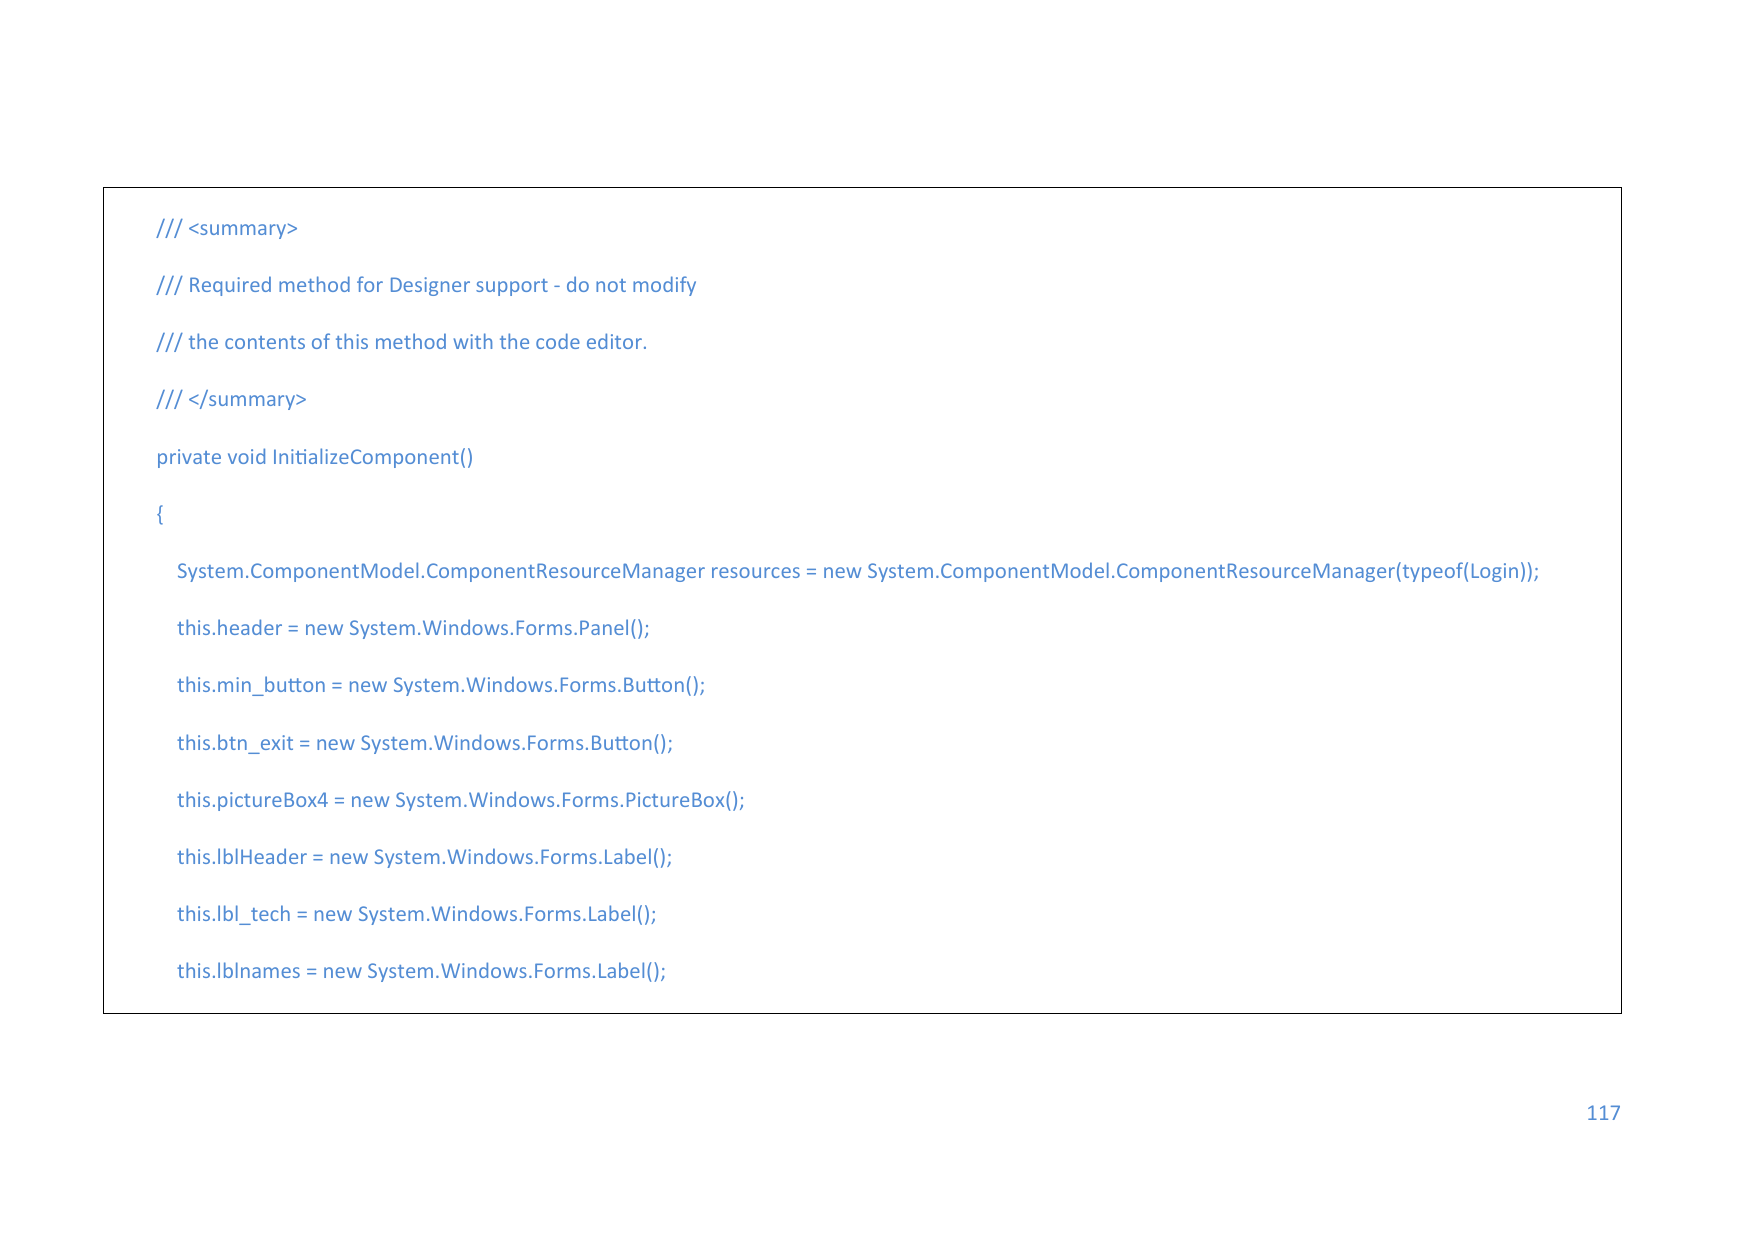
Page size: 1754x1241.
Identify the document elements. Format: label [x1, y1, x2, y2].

table_header [104, 188, 1621, 1013]
